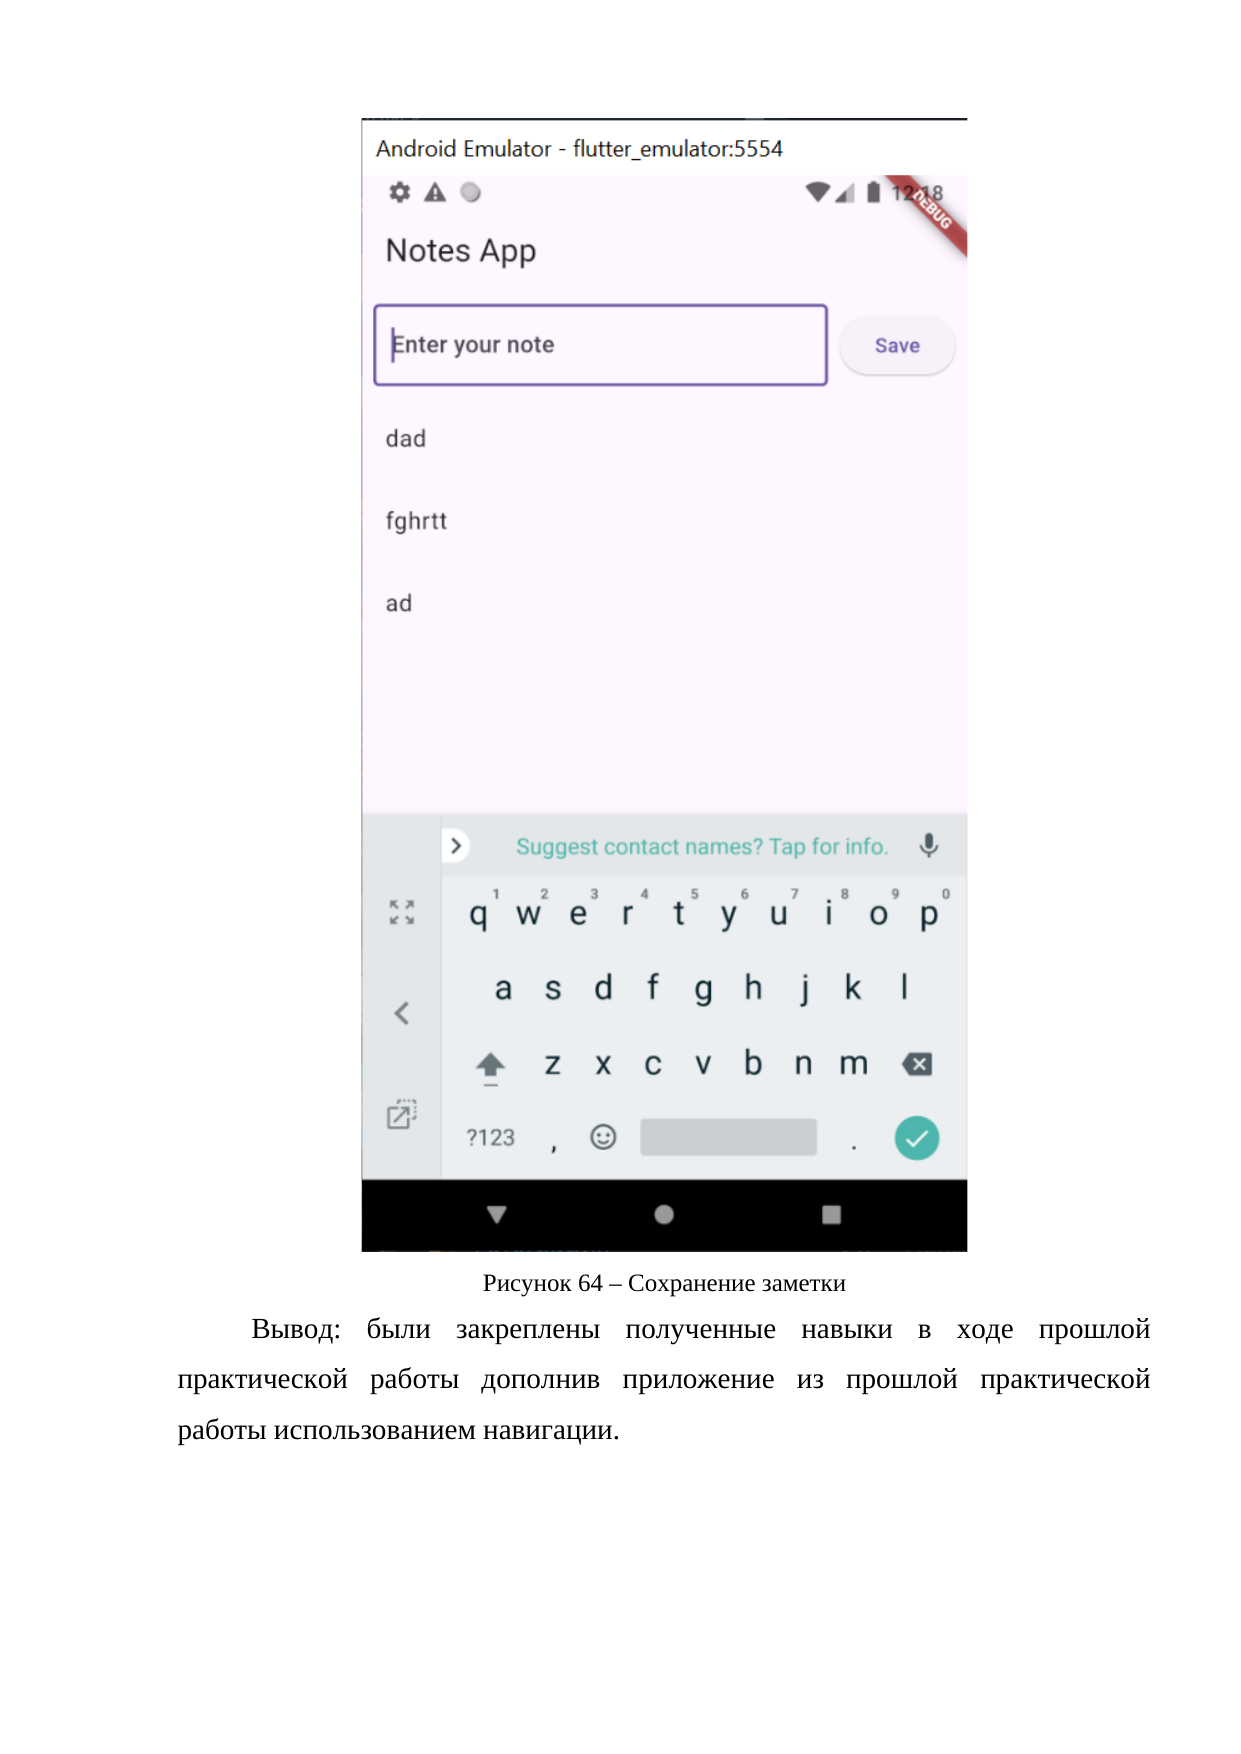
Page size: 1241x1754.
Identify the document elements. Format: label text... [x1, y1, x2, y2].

text Вывод: были закреплены полученные навыки в ходе прошлой практической работы дополнив приложение из прошлой практической работы использованием навигации. [177, 1311, 1152, 1446]
picture [361, 118, 968, 1252]
text Рисунок 64 – Сохранение заметки [177, 1268, 1152, 1297]
